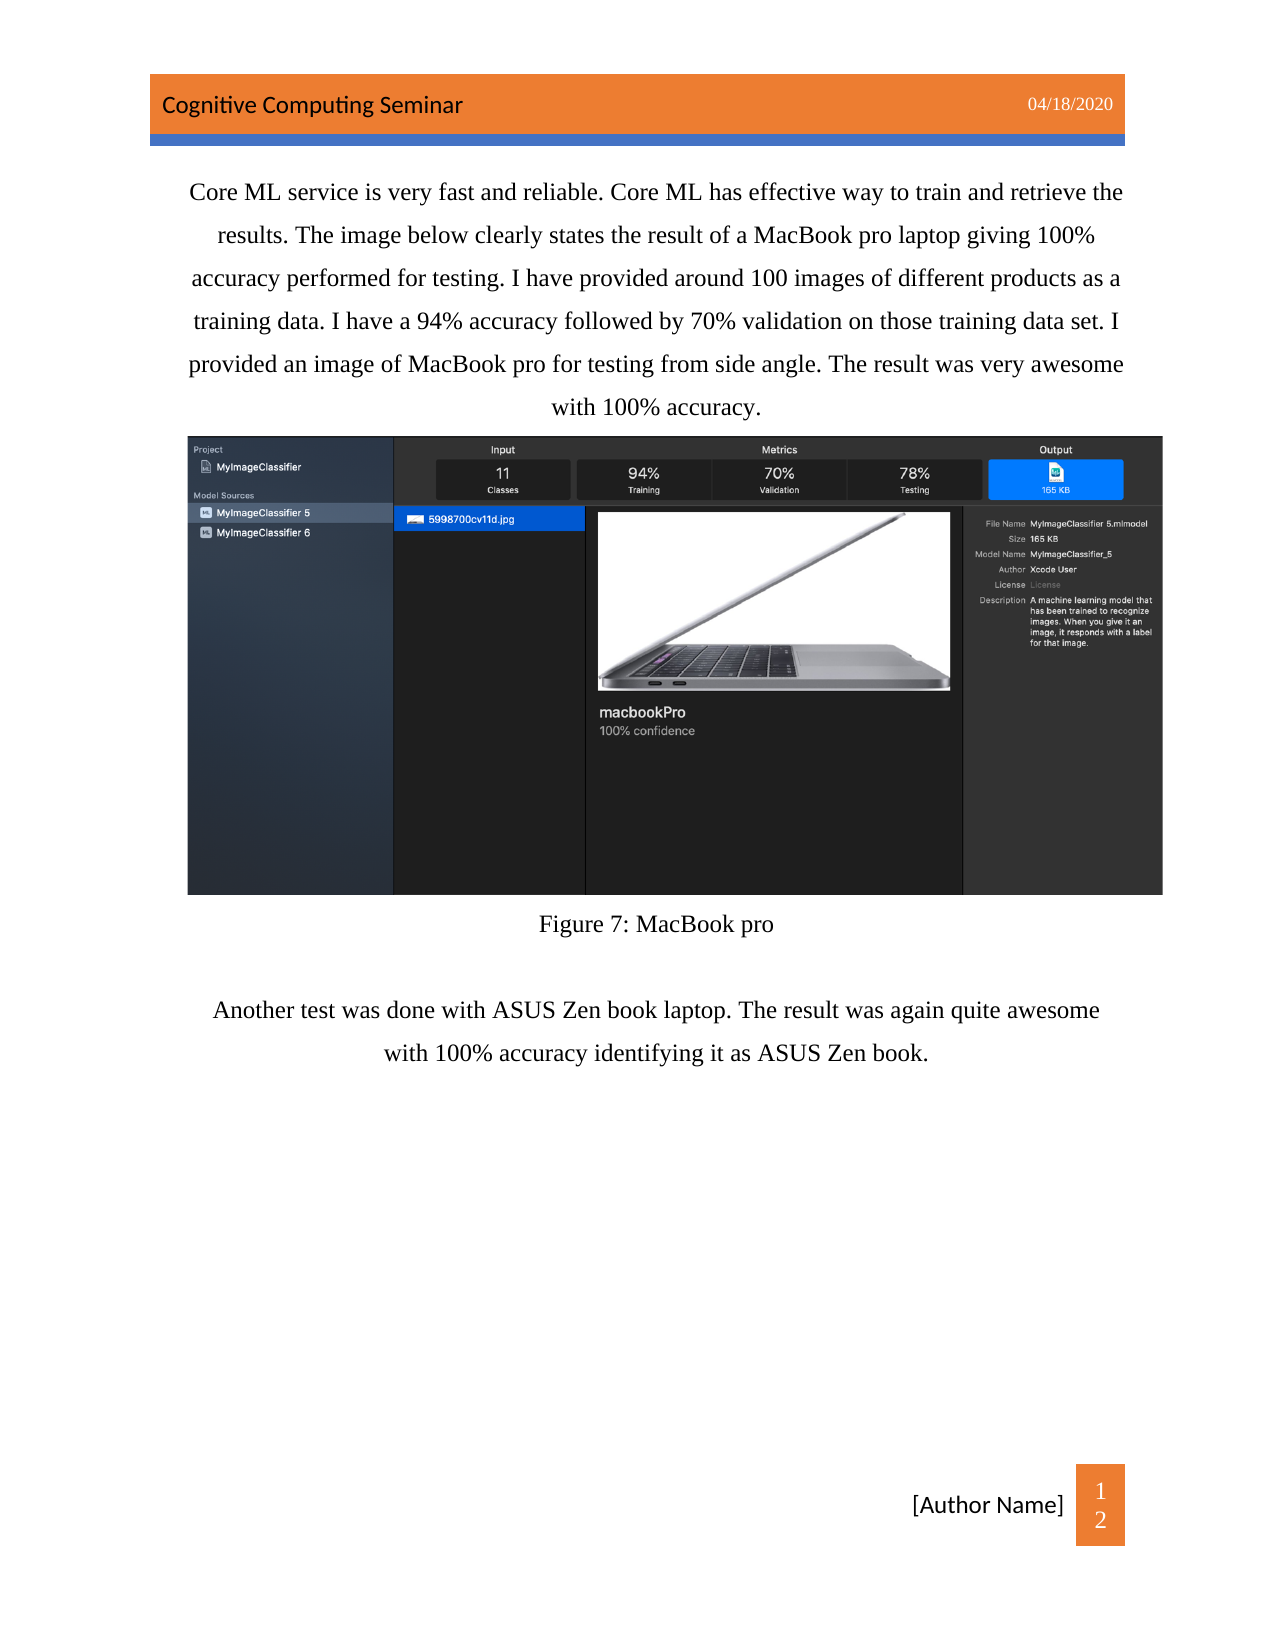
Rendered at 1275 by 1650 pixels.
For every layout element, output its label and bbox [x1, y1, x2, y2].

list [150, 177, 1125, 1067]
picture [187, 436, 1163, 895]
